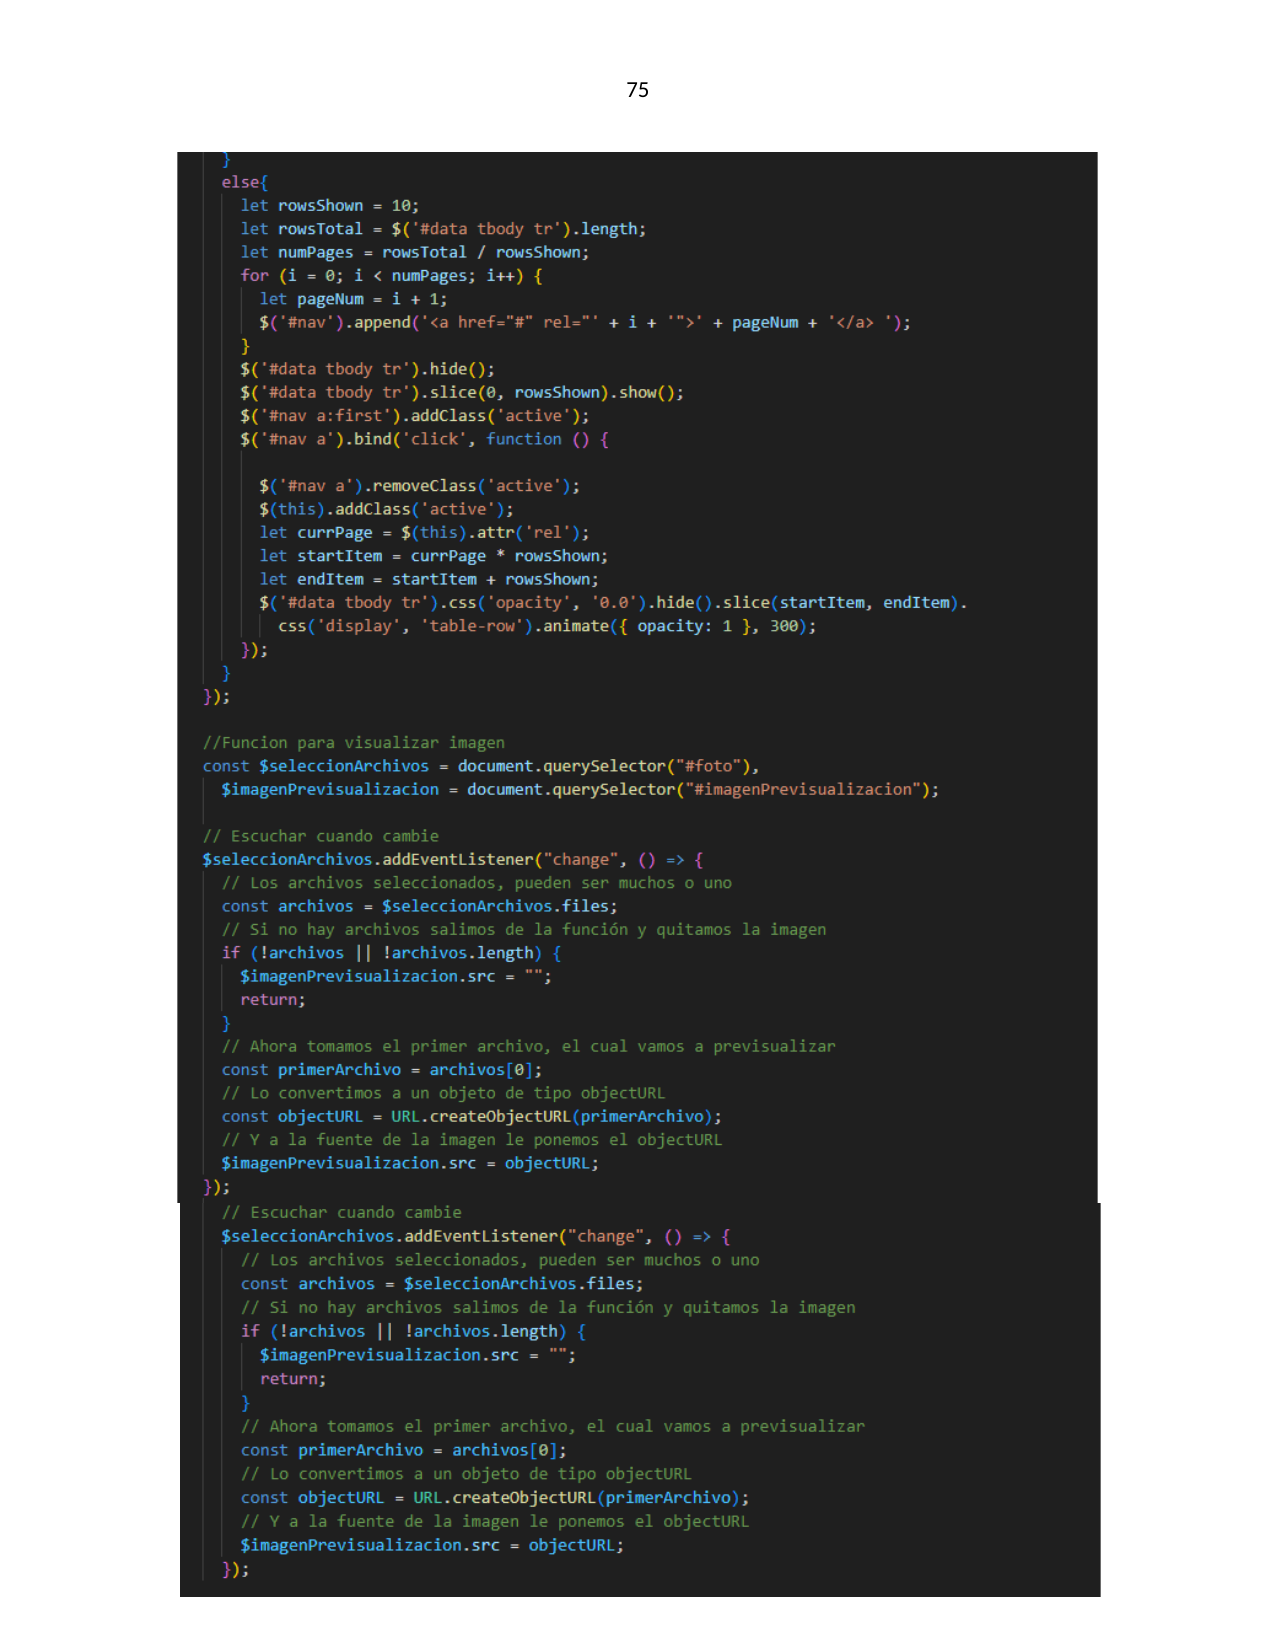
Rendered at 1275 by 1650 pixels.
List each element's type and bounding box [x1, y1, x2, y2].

picture [177, 152, 1101, 1597]
